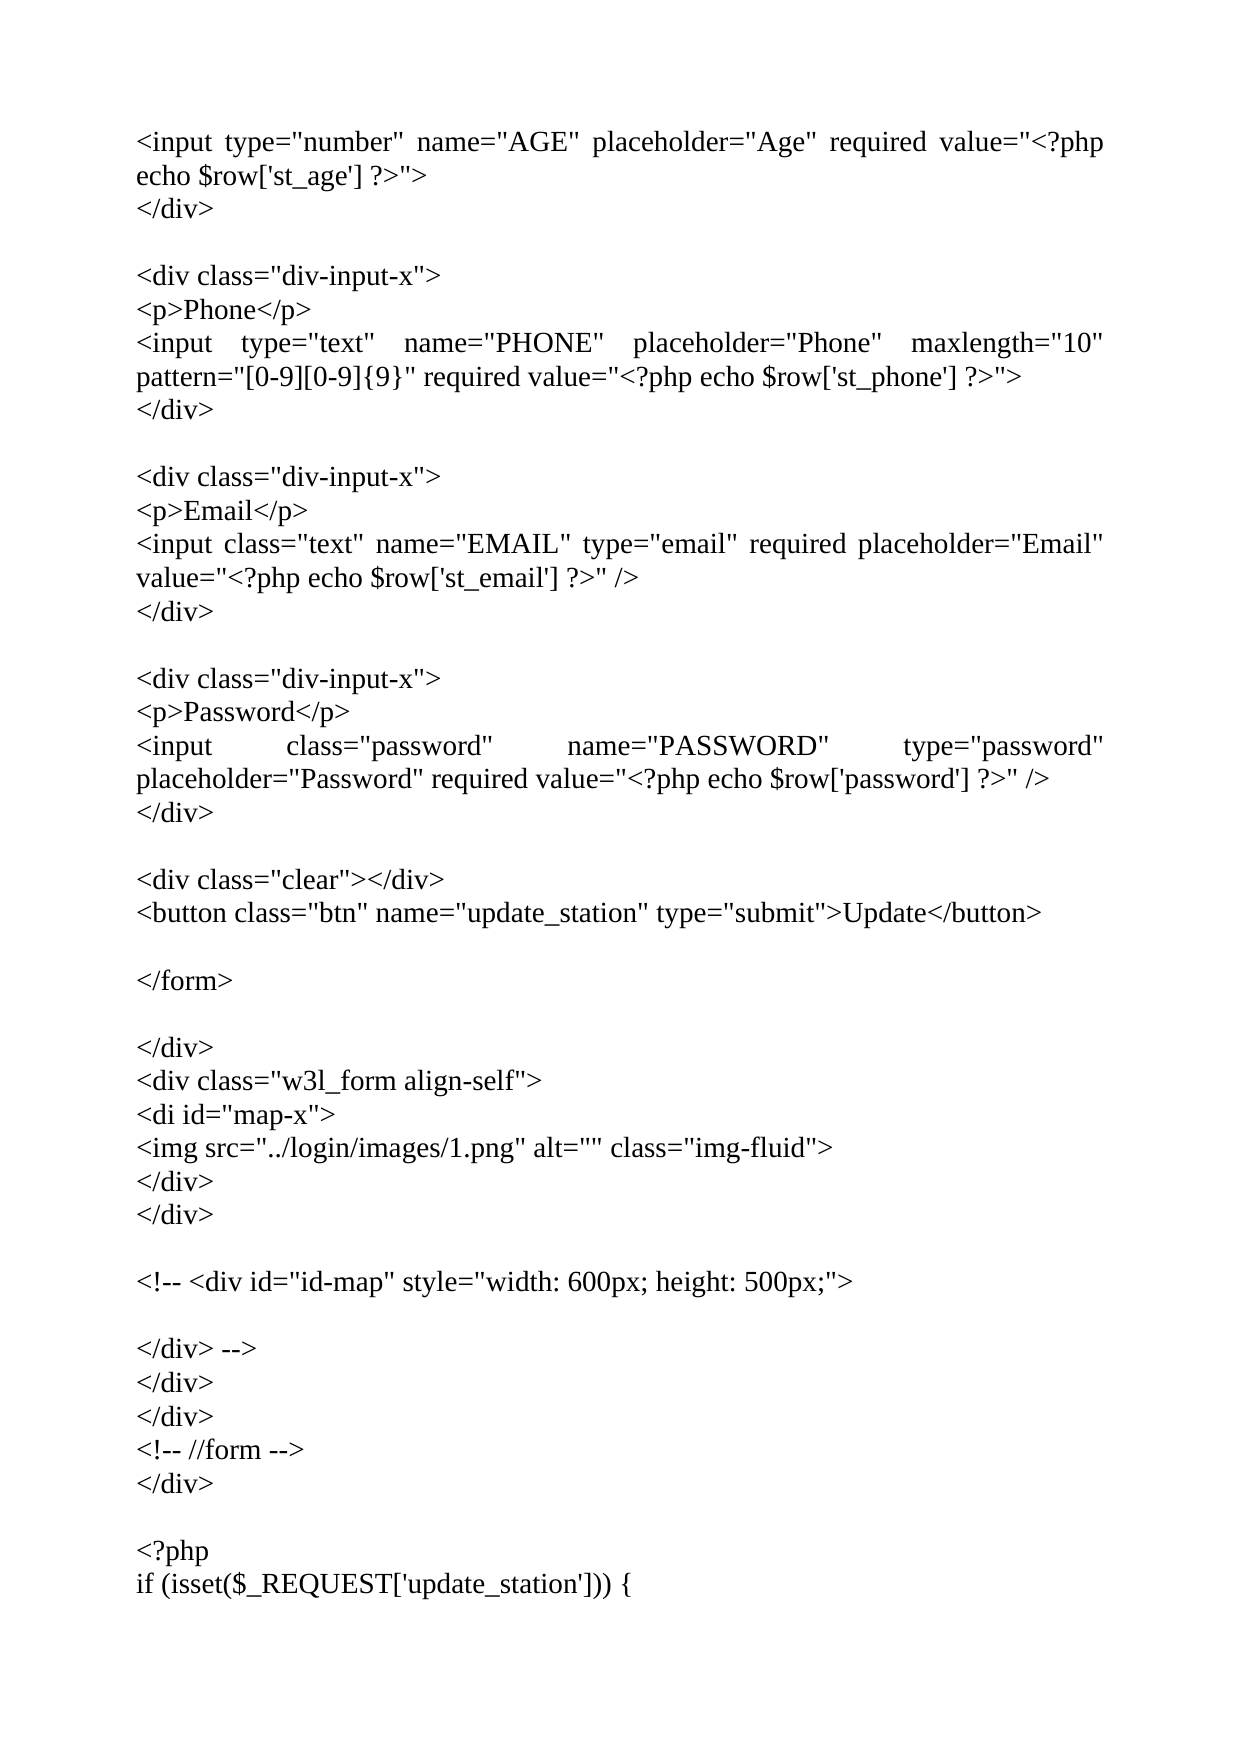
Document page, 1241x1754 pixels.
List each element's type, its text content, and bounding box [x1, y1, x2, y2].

text <img src="../login/images/1.png" alt="" class="img-fluid"> [136, 1130, 1104, 1164]
text </div> [136, 594, 1104, 627]
text </div> [136, 795, 1104, 828]
text <input class="password" name="PASSWORD" type="password" placeholder="Password" required value="<?php echo $row['password'] ?>" /> [136, 728, 1104, 795]
text <p>Password</p> [136, 694, 1104, 728]
text </div> [136, 1399, 1104, 1432]
text <div class="w3l_form align-self"> [136, 1063, 1104, 1097]
text </div> [136, 1365, 1104, 1399]
text </div> [136, 1197, 1104, 1231]
text </div> [136, 392, 1104, 426]
text <div class="clear"></div> [136, 862, 1104, 896]
text </div> [136, 1164, 1104, 1197]
text <p>Email</p> [136, 493, 1104, 527]
text </div> [136, 191, 1104, 225]
text <div class="div-input-x"> [136, 661, 1104, 694]
text <di id="map-x"> [136, 1097, 1104, 1130]
text </form> [136, 963, 1104, 996]
text <button class="btn" name="update_station" type="submit">Update</button> [136, 896, 1104, 929]
text <!-- <div id="id-map" style="width: 600px; height: 500px;"> [136, 1264, 1104, 1298]
text </div> [136, 1030, 1104, 1063]
text <input type="text" name="PHONE" placeholder="Phone" maxlength="10" pattern="[0-9][0-9]{9}" required value="<?php echo $row['st_phone'] ?>"> [136, 325, 1104, 392]
text </div> [136, 1466, 1104, 1499]
text <input class="text" name="EMAIL" type="email" required placeholder="Email" value="<?php echo $row['st_email'] ?>" /> [136, 527, 1104, 594]
text <?php [136, 1533, 1104, 1566]
text <p>Phone</p> [136, 292, 1104, 325]
text if (isset($_REQUEST['update_station'])) { [136, 1566, 1104, 1600]
text <!-- //form --> [136, 1432, 1104, 1466]
text <input type="number" name="AGE" placeholder="Age" required value="<?php echo $row['st_age'] ?>"> [136, 124, 1104, 191]
text <div class="div-input-x"> [136, 258, 1104, 292]
text </div> --> [136, 1332, 1104, 1365]
text <div class="div-input-x"> [136, 459, 1104, 493]
